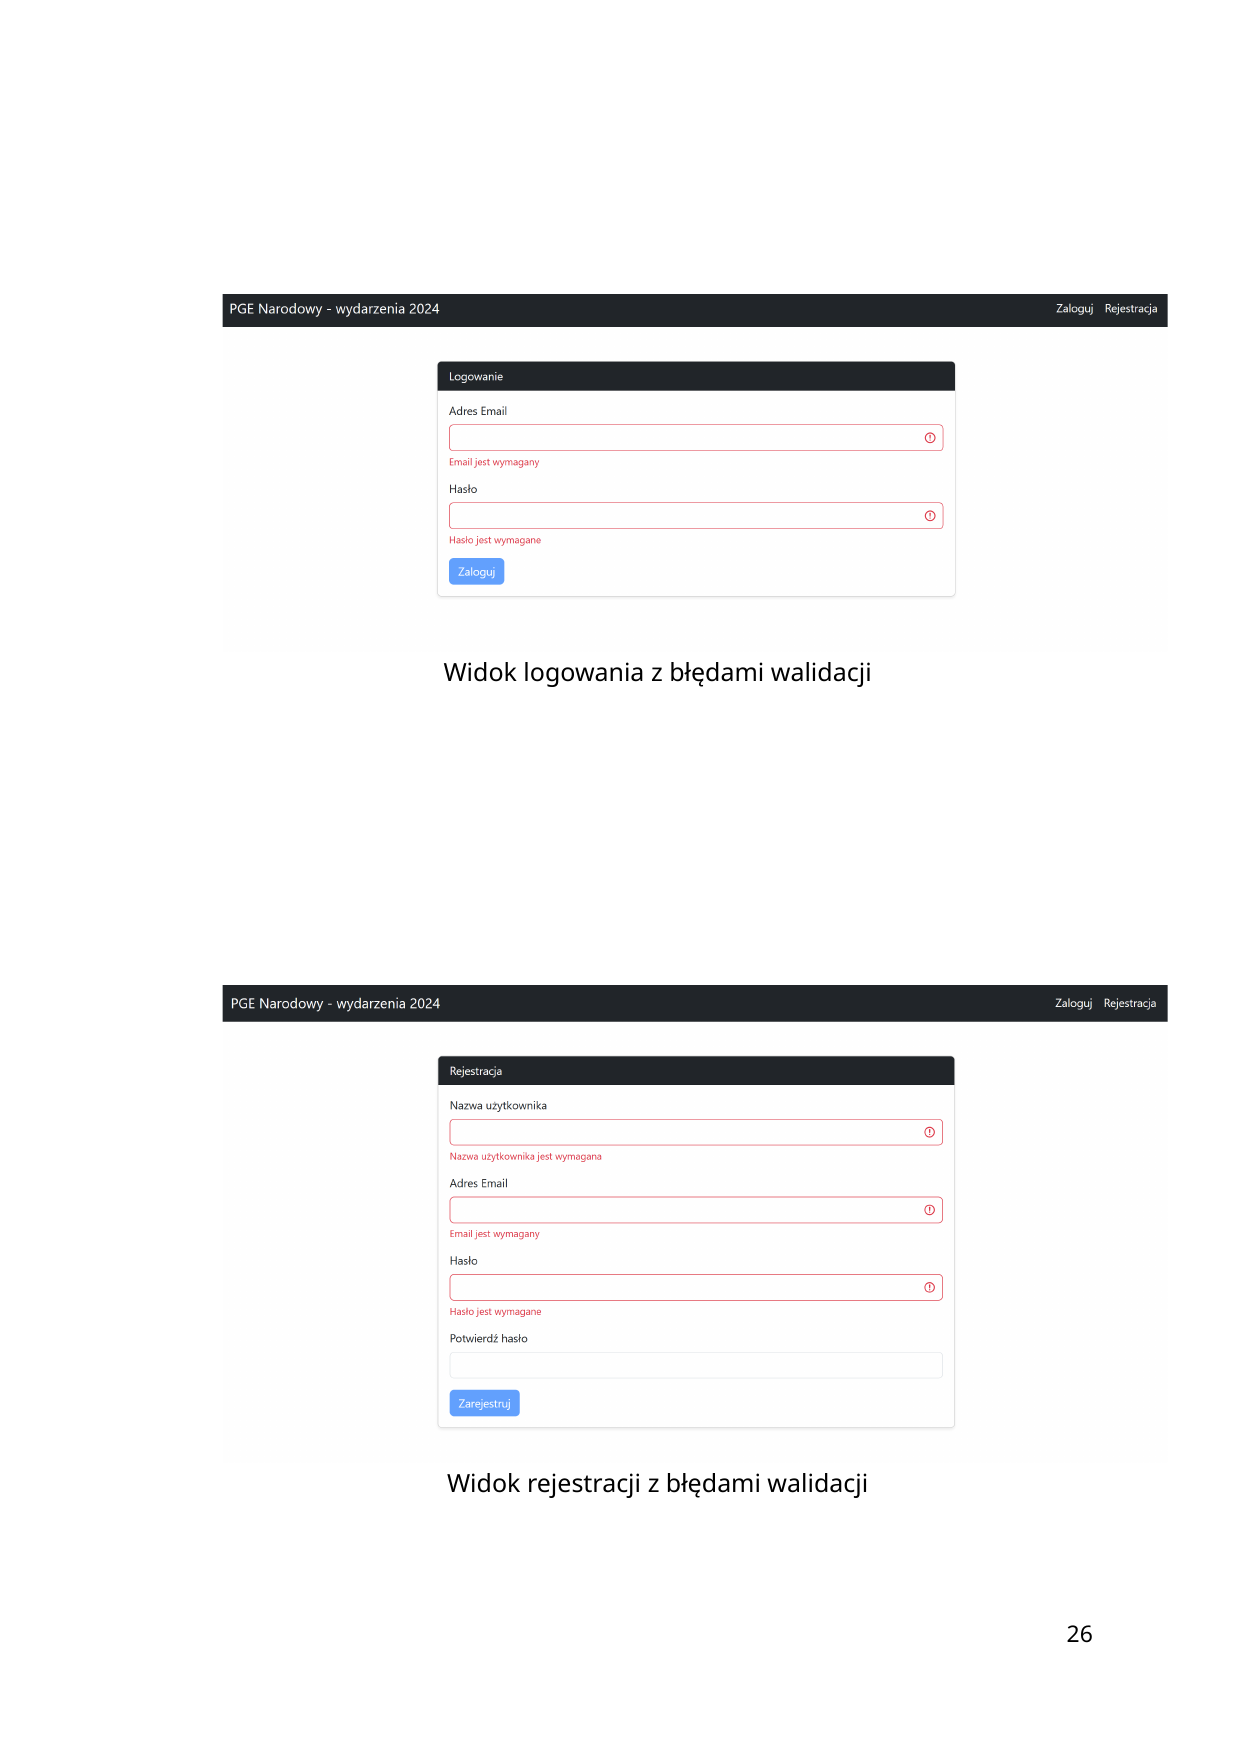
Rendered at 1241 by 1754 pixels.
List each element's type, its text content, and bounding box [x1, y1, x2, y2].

list Widok rejestracji z błędami walidacji [223, 1465, 1093, 1499]
picture [222, 985, 1168, 1463]
list Widok logowania z błędami walidacji [223, 654, 1093, 689]
picture [222, 294, 1168, 652]
